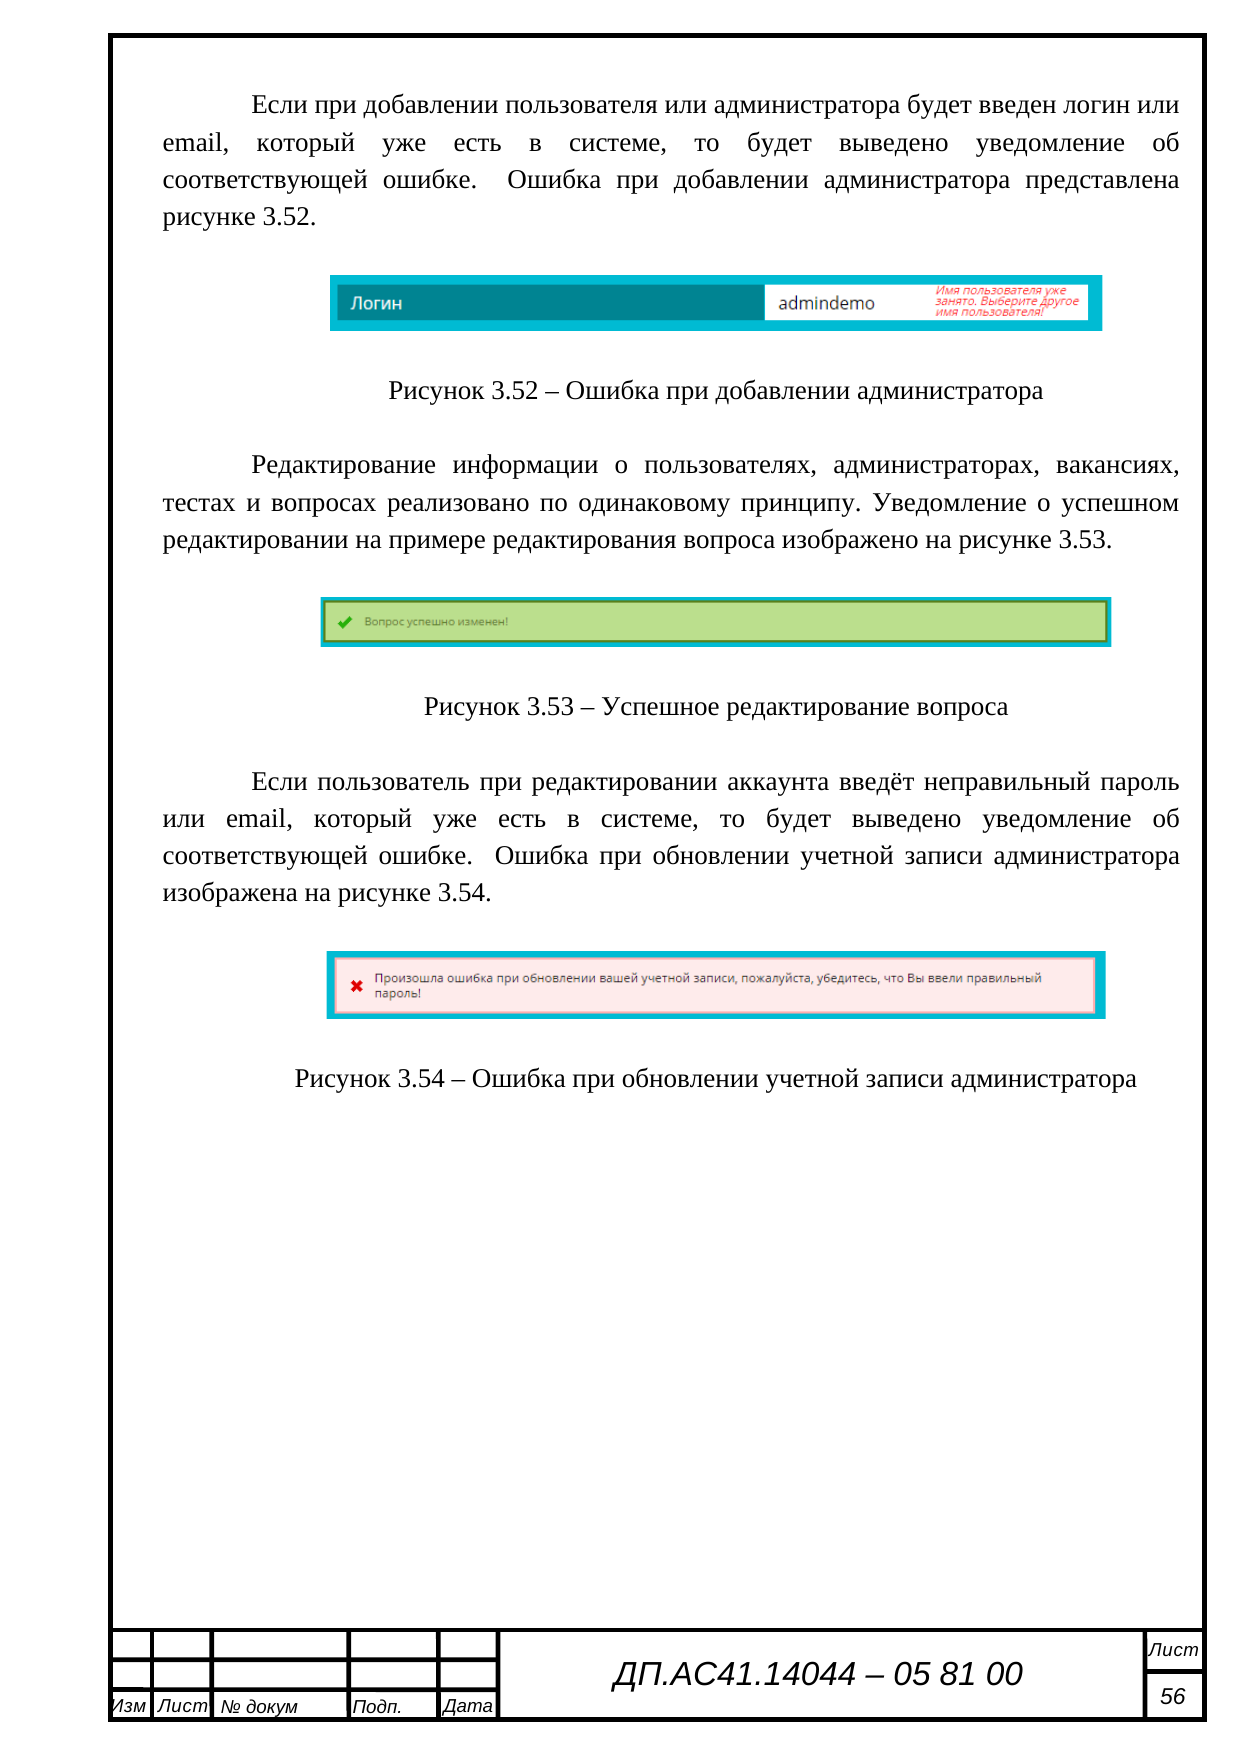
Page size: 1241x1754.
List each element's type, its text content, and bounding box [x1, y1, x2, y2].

text Рисунок 3.52 – Ошибка при добавлении администратора [162, 374, 1181, 405]
text Если пользователь при редактировании аккаунта введёт неправильный пароль или email, который уже есть в системе, то будет выведено уведомление об соответствующей ошибке. Ошибка при обновлении учетной записи администратора изображена на рисунке 3.54. [162, 765, 1181, 908]
picture [326, 951, 1106, 1019]
picture [320, 597, 1112, 647]
text Редактирование информации о пользователях, администраторах, вакансиях, тестах и вопросах реализовано по одинаковому принципу. Уведомление о успешном редактировании на примере редактирования вопроса изображено на рисунке 3.53. [162, 448, 1181, 554]
text Рисунок 3.54 – Ошибка при обновлении учетной записи администратора [162, 1062, 1181, 1094]
text Рисунок 3.53 – Успешное редактирование вопроса [162, 690, 1181, 721]
text Если при добавлении пользователя или администратора будет введен логин или email, который уже есть в системе, то будет выведено уведомление об соответствующей ошибке. Ошибка при добавлении администратора представлена рисунке 3.52. [162, 89, 1181, 232]
picture [330, 275, 1103, 331]
